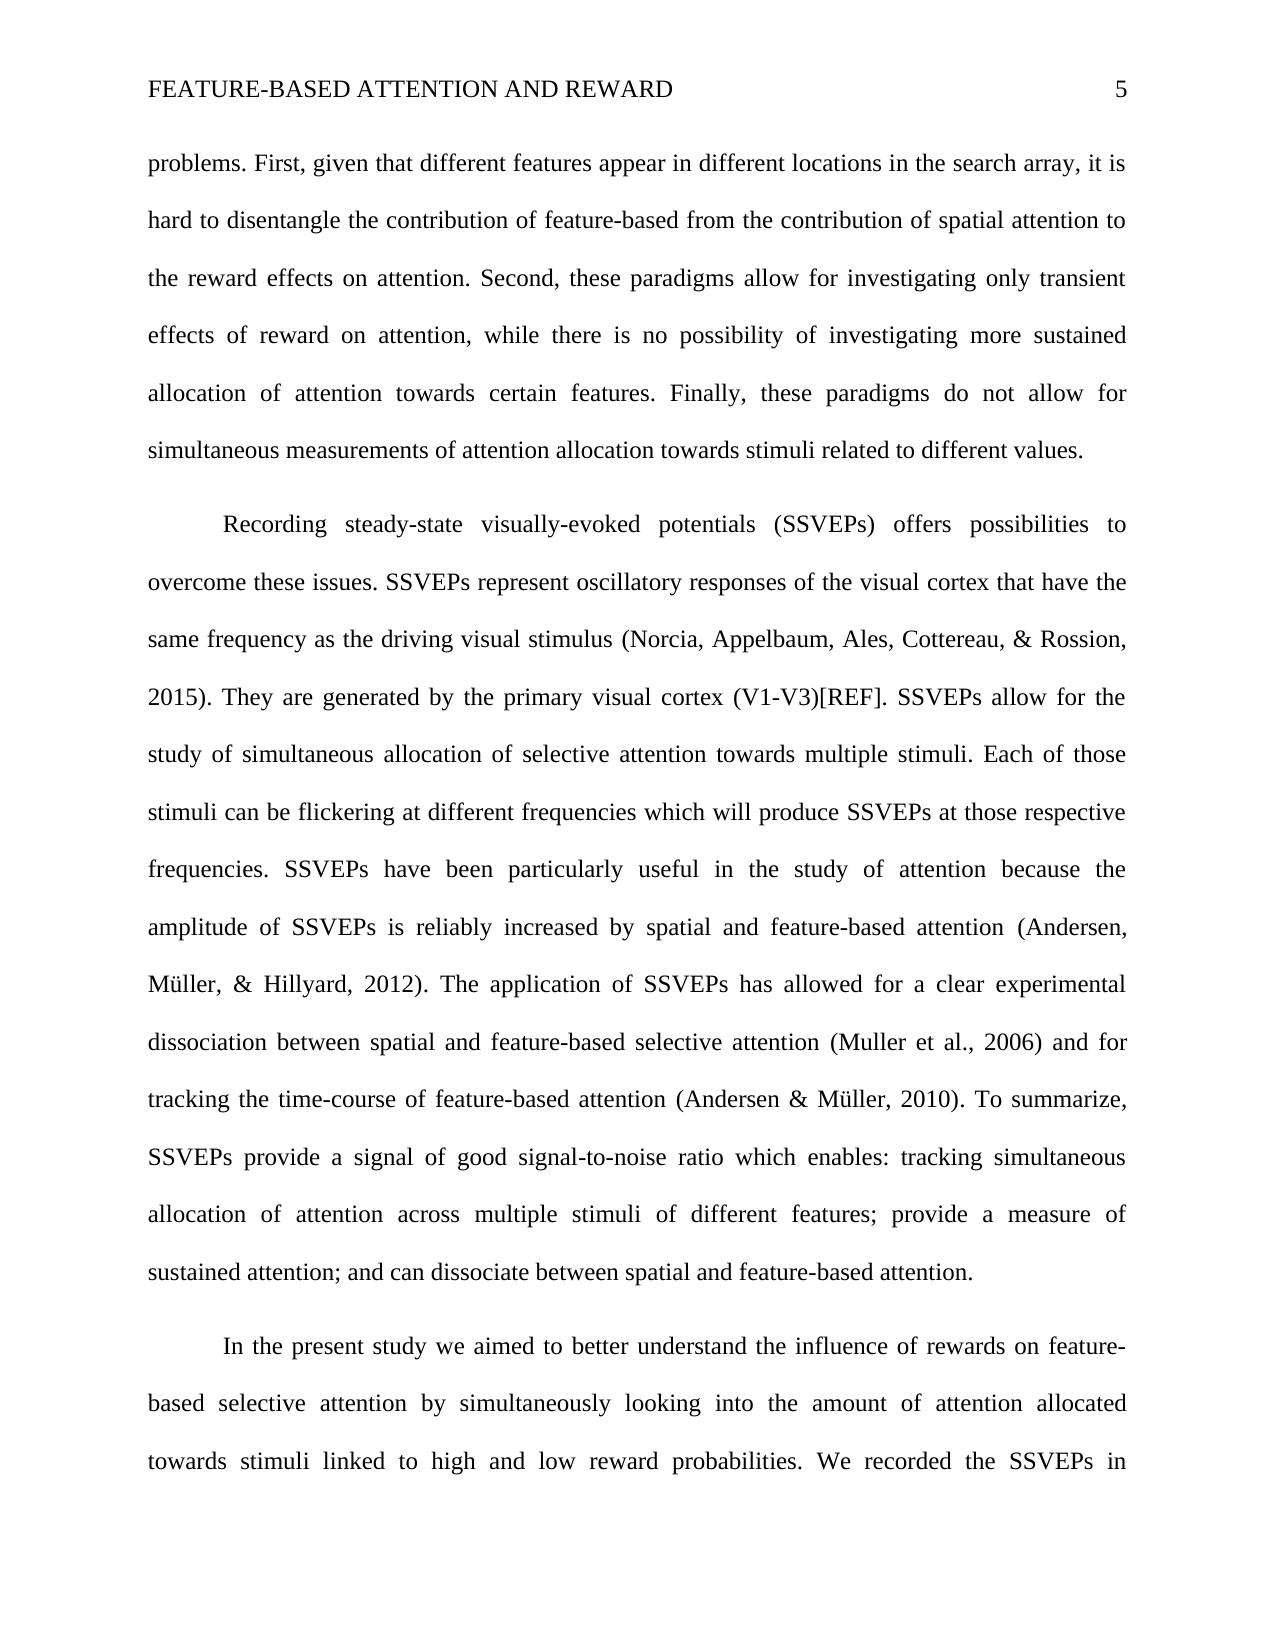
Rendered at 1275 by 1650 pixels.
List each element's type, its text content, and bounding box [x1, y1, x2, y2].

text Recording steady-state visually-evoked potentials (SSVEPs) offers possibilities to overcome these issues. SSVEPs represent oscillatory responses of the visual cortex that have the same frequency as the driving visual stimulus (Norcia, Appelbaum, Ales, Cottereau, & Rossion, 2015). They are generated by the primary visual cortex (V1-V3)[REF]. SSVEPs allow for the study of simultaneous allocation of selective attention towards multiple stimuli. Each of those stimuli can be flickering at different frequencies which will produce SSVEPs at those respective frequencies. SSVEPs have been particularly useful in the study of attention because the amplitude of SSVEPs is reliably increased by spatial and feature-based attention (Andersen, Müller, & Hillyard, 2012). The application of SSVEPs has allowed for a clear experimental dissociation between spatial and feature-based selective attention (Muller et al., 2006) and for tracking the time-course of feature-based attention (Andersen & Müller, 2010). To summarize, SSVEPs provide a signal of good signal-to-noise ratio which enables: tracking simultaneous allocation of attention across multiple stimuli of different features; provide a measure of sustained attention; and can dissociate between spatial and feature-based attention. [148, 509, 1127, 1286]
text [148, 1331, 1127, 1475]
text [148, 148, 1127, 464]
